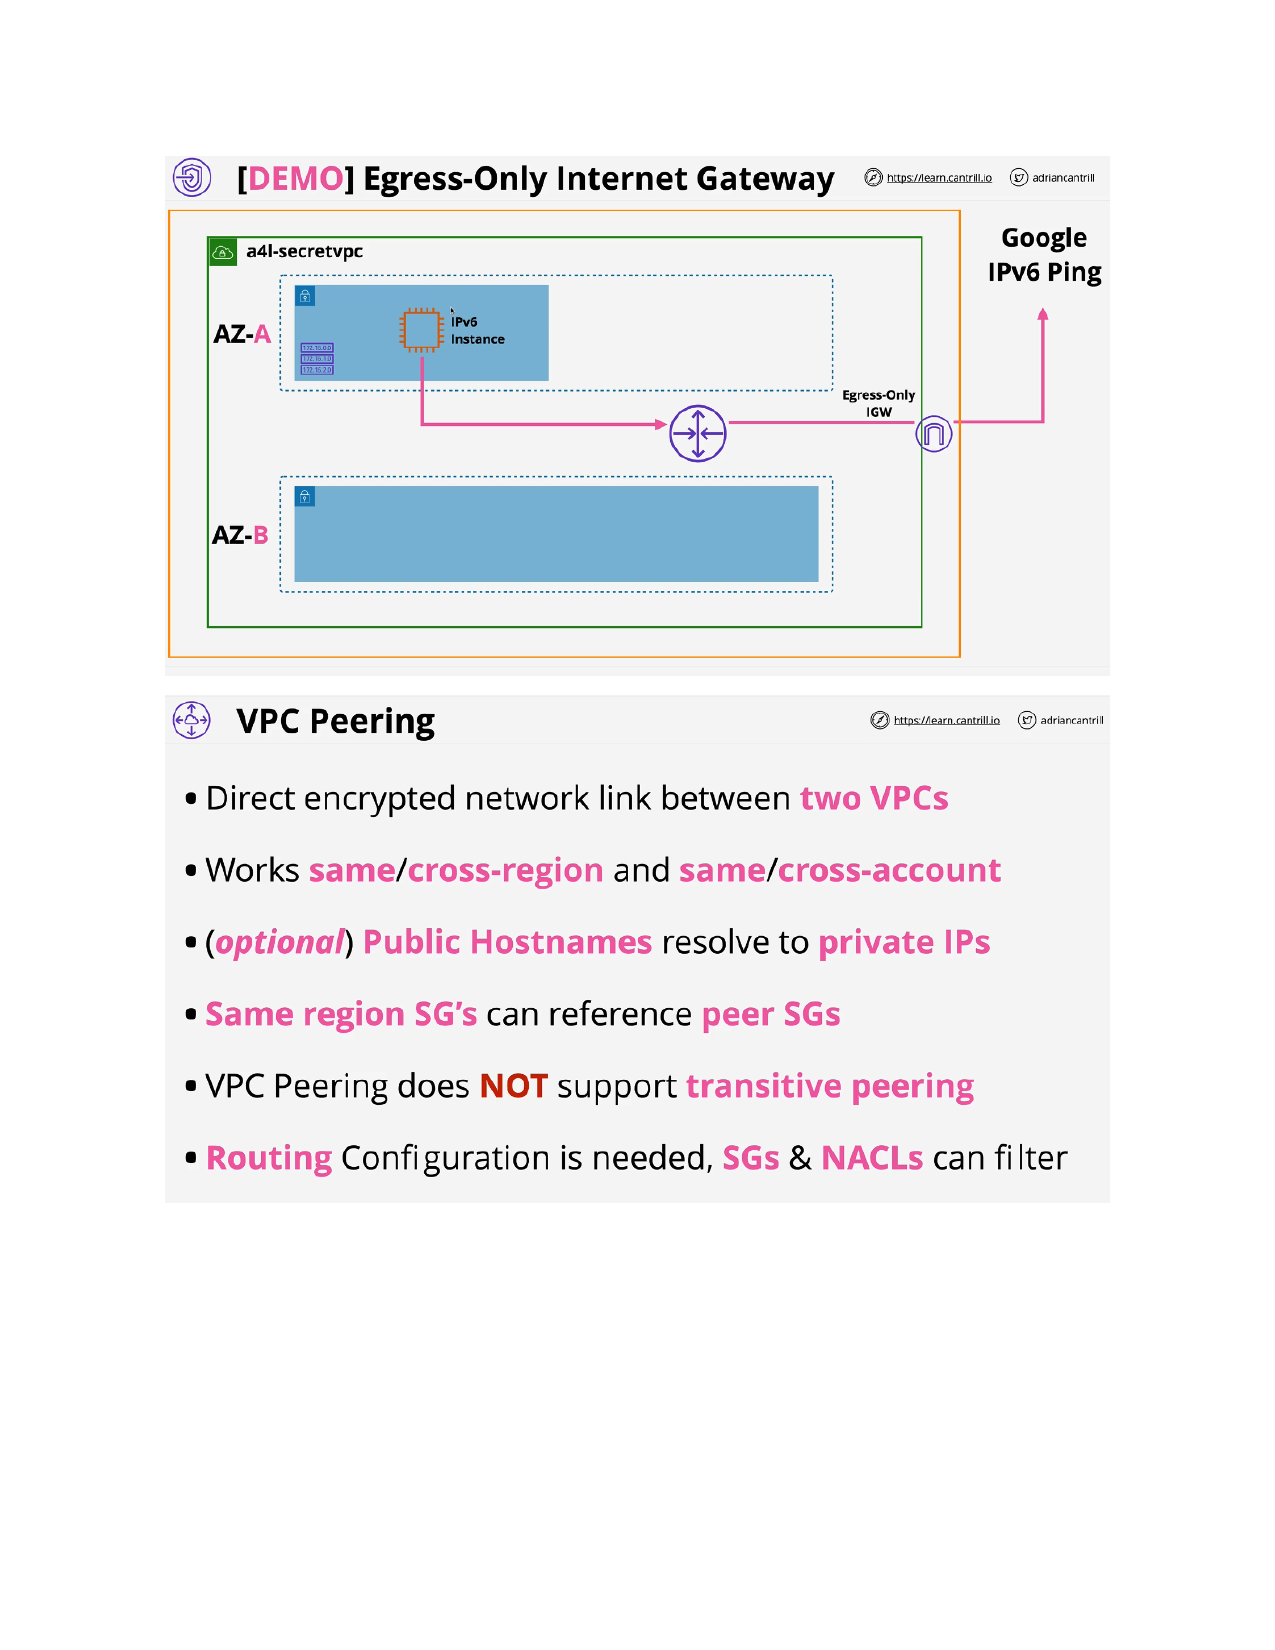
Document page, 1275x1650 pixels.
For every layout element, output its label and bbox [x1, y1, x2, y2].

picture [165, 156, 1111, 676]
picture [165, 693, 1111, 1203]
